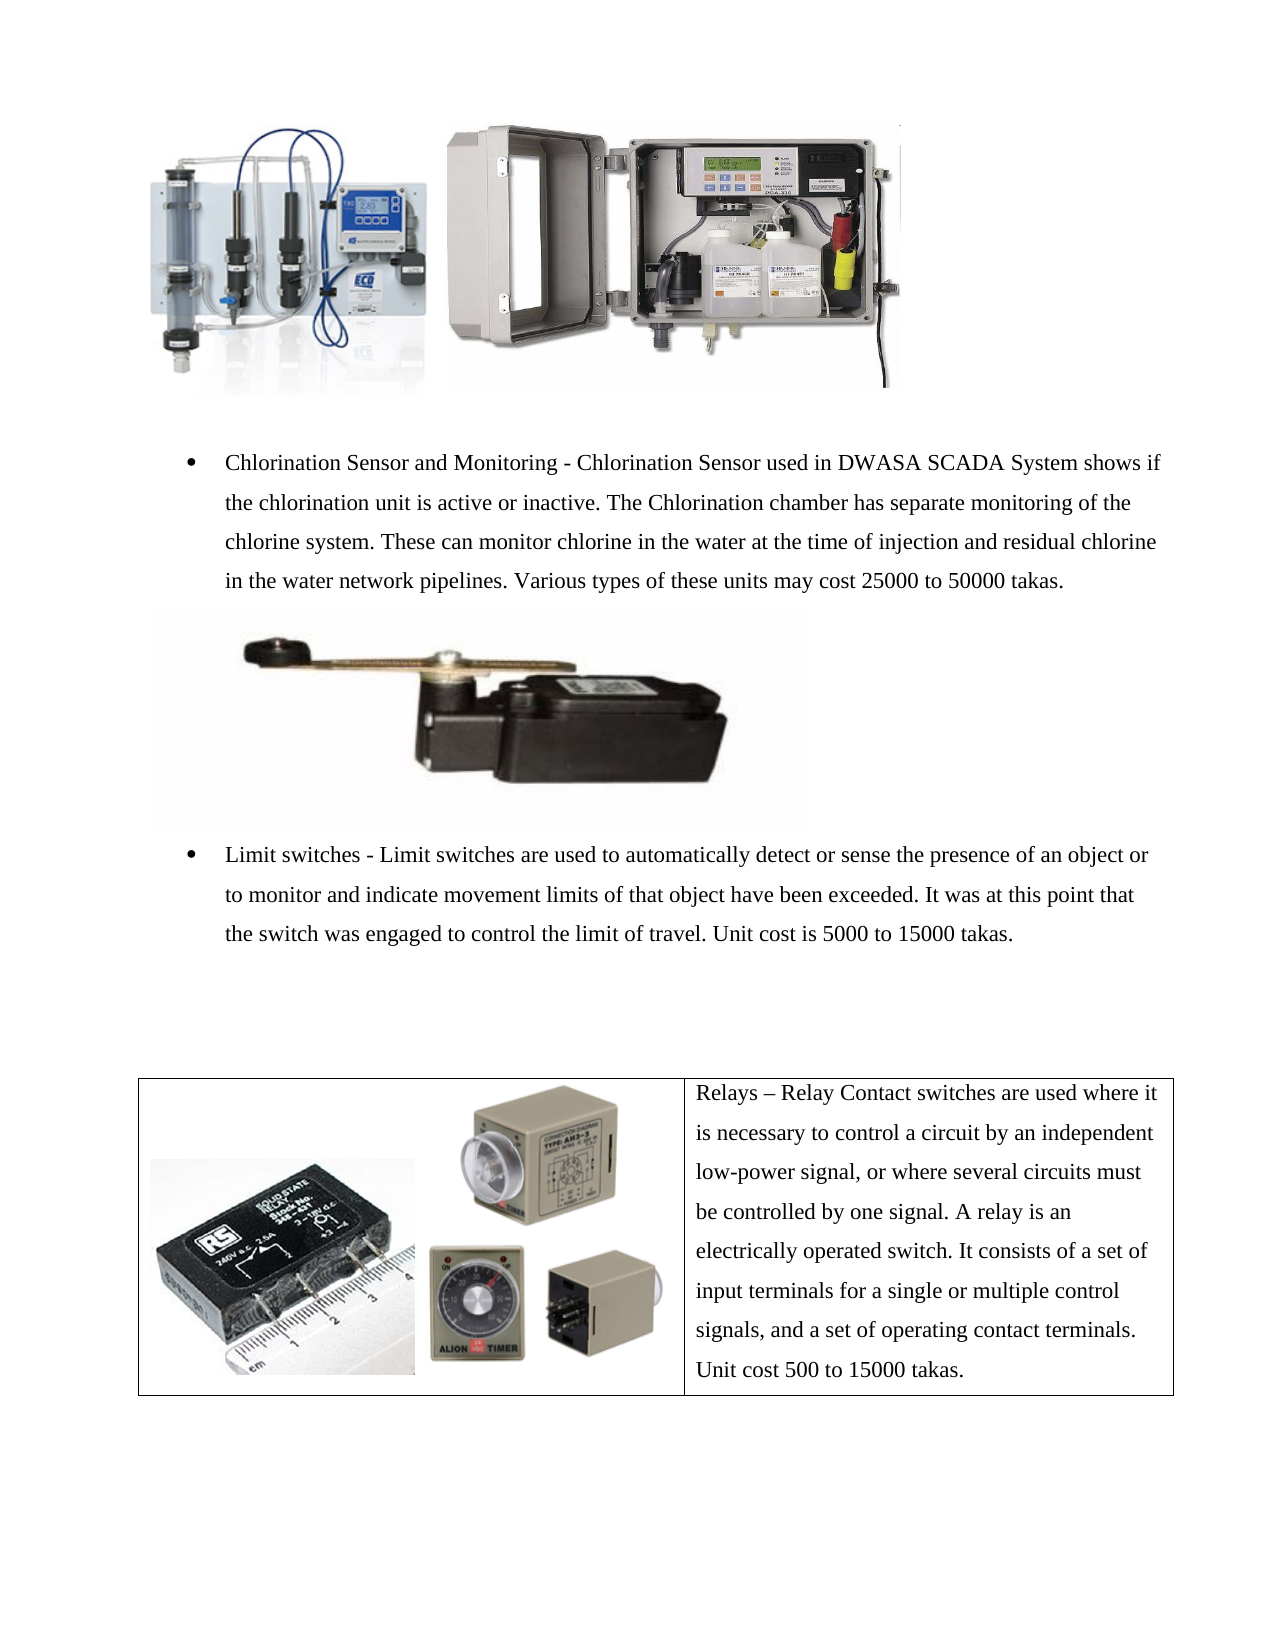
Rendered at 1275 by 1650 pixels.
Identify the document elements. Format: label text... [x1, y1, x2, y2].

table_header Relays – Relay Contact switches are used where it is necessary to control a circuit by an independent low-power signal, or where several circuits must be controlled by one signal. A relay is an electrically operated switch. It consists of a set of input terminals for a single or multiple control signals, and a set of operating contact terminals. Unit cost 500 to 15000 takas. [685, 1079, 1173, 1395]
list Chlorination Sensor and Monitoring - Chlorination Sensor used in DWASA SCADA System shows if the chlorination unit is active or inactive. The Chlorination chamber has separate monitoring of the chlorine system. These can monitor chlorine in the water at the time of injection and residual chlorine in the water network pipelines. Various types of these units may cost 25000 to 50000 takas. [187, 449, 1162, 594]
table_header [139, 1079, 684, 1395]
picture [150, 607, 841, 828]
picture [150, 1079, 665, 1375]
picture [150, 112, 902, 396]
list Limit switches - Limit switches are used to automatically detect or sense the presence of an object or to monitor and indicate movement limits of that object have been exceeded. It was at this point that the switch was engaged to control the limit of travel. Unit cost is 5000 to 15000 takas. [187, 841, 1162, 947]
